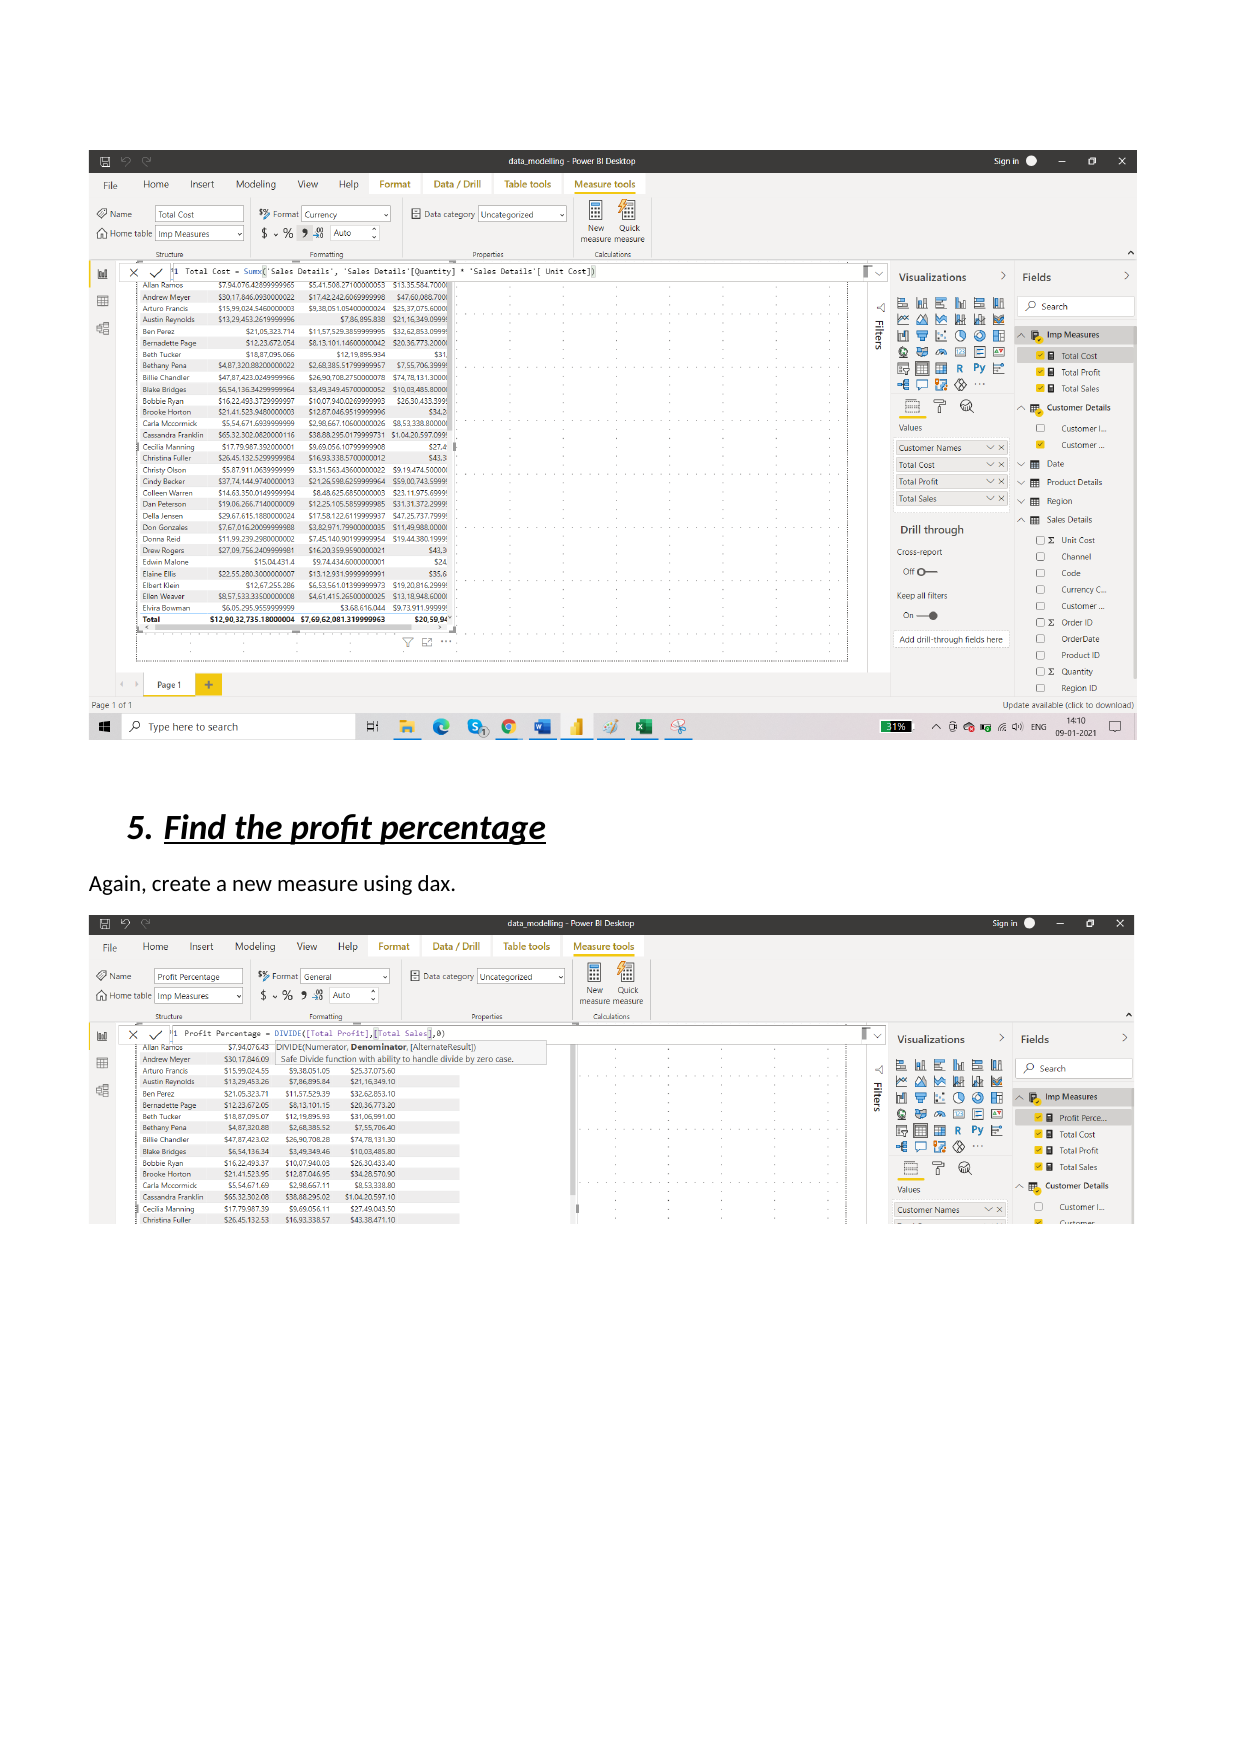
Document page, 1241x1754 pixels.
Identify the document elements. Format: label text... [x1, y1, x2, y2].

text Again, create a new measure using dax. [89, 869, 1137, 897]
picture [88, 150, 1137, 740]
picture [88, 915, 1135, 1224]
list Find the profit percentage [126, 805, 1137, 849]
